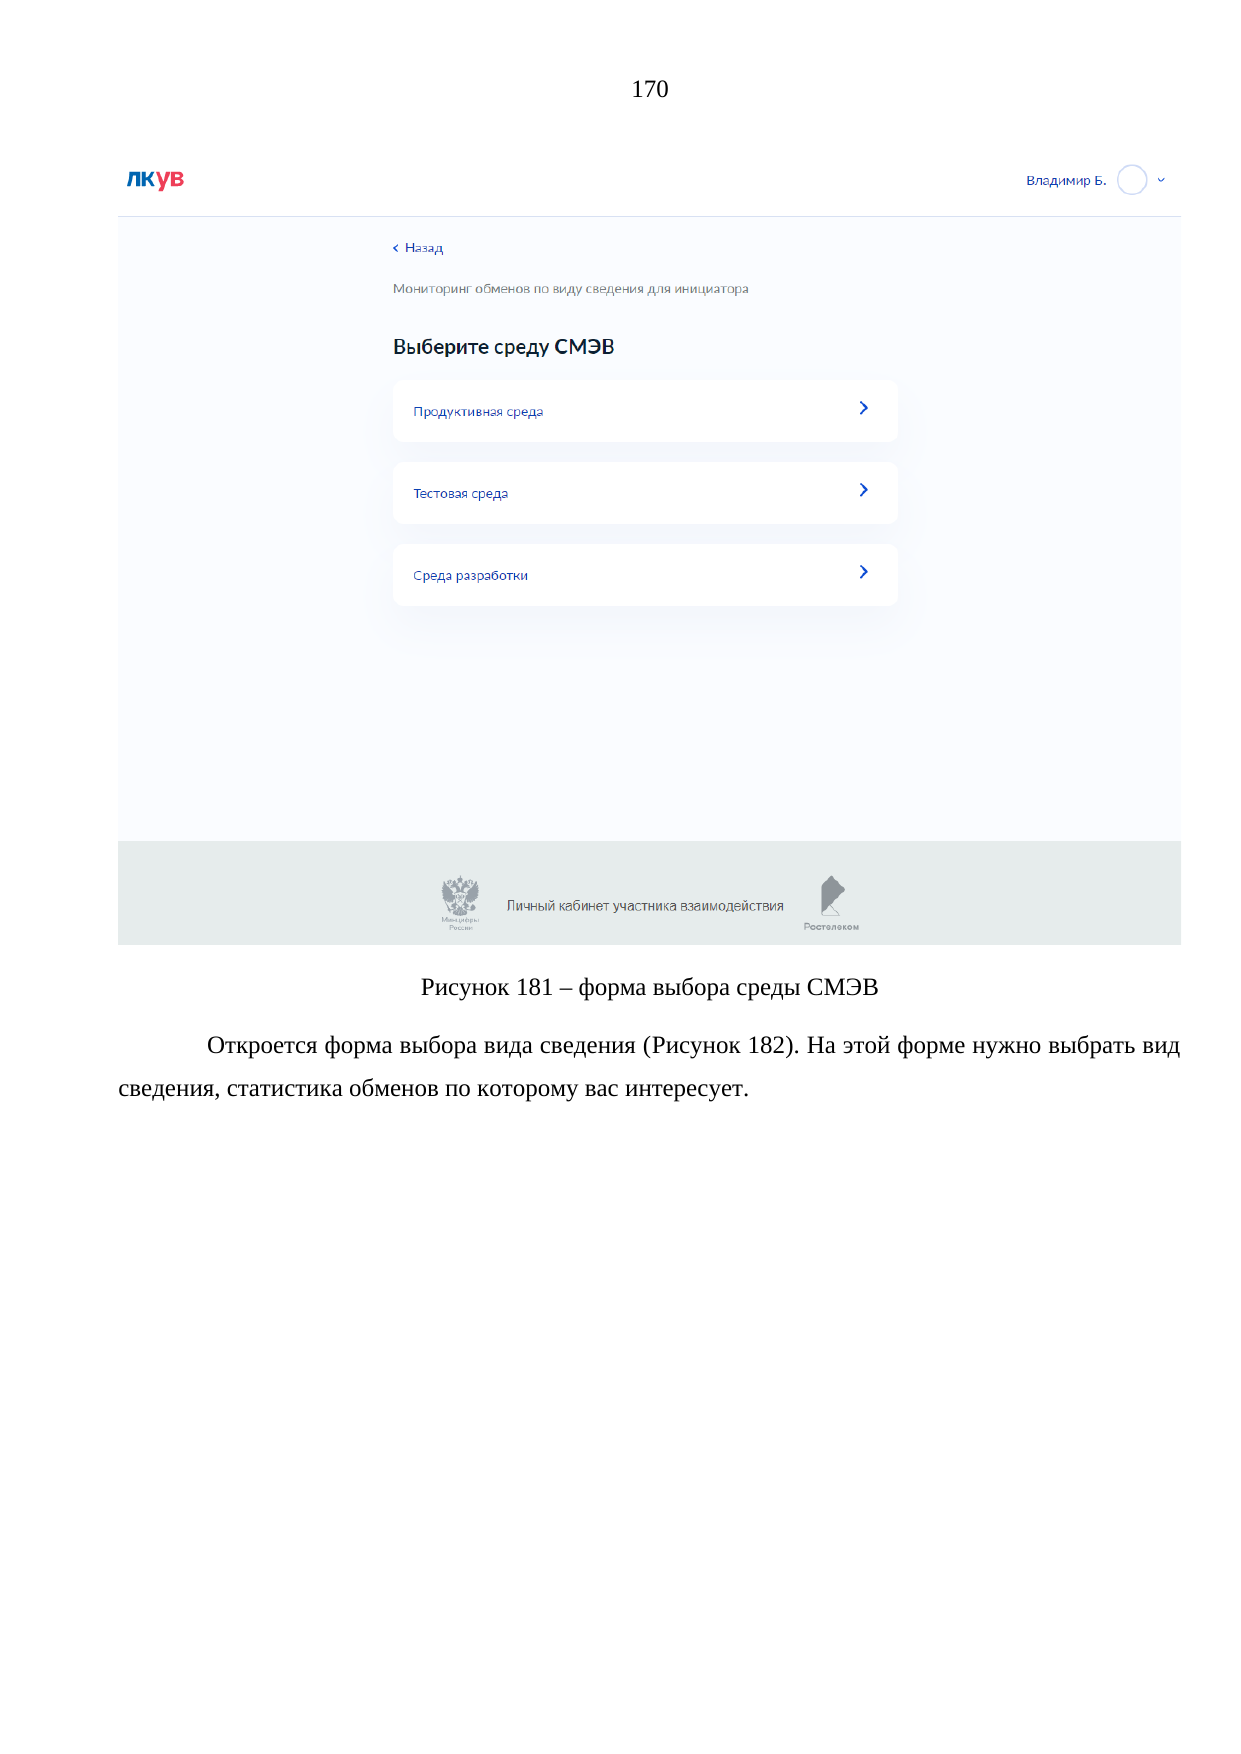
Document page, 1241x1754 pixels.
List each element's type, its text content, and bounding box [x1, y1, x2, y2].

picture [118, 147, 1182, 945]
text Откроется форма выбора вида сведения (Рисунок 182). На этой форме нужно выбрать вид сведения, статистика обменов по которому вас интересует. [118, 1030, 1181, 1102]
